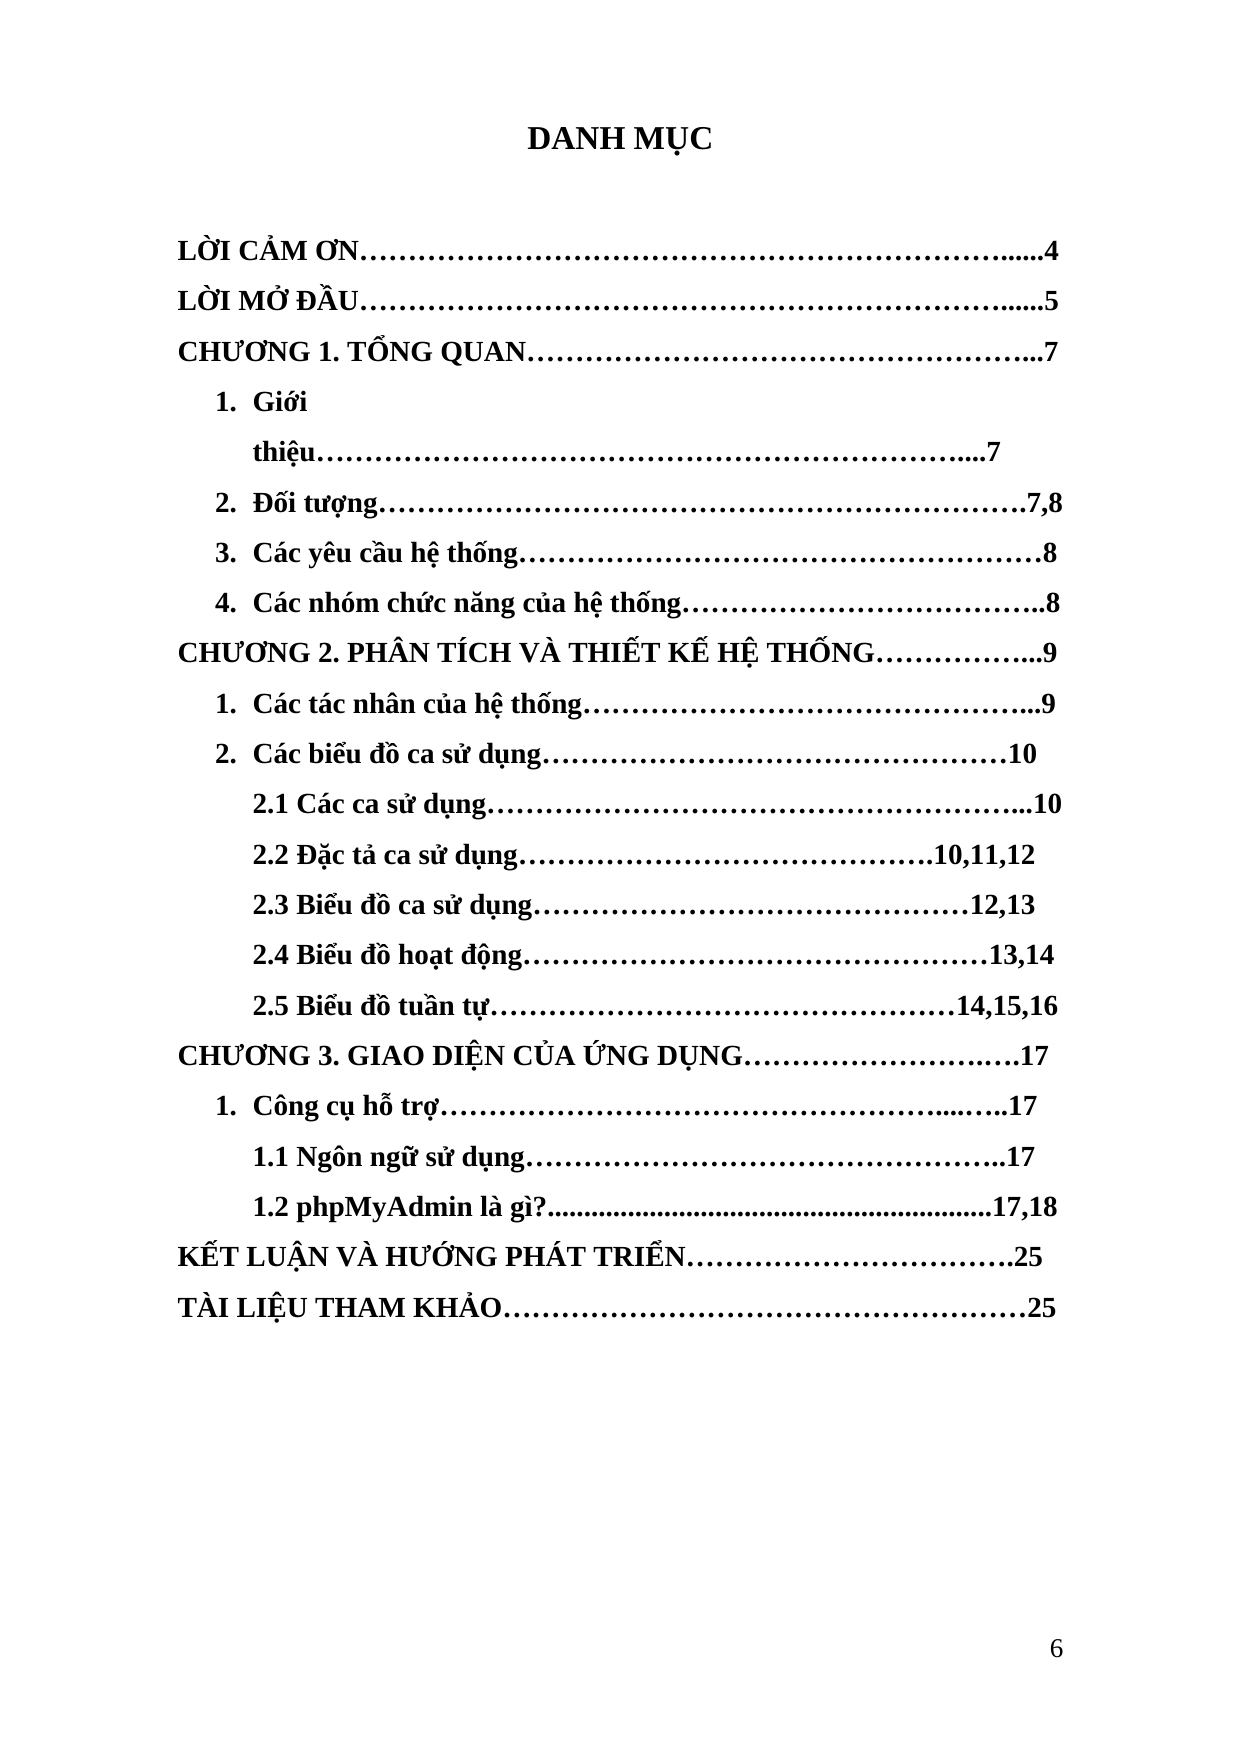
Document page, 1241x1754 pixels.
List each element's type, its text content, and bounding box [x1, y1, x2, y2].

list Đối tượng………………………………………………………….7,8 [215, 485, 1063, 518]
text CHƯƠNG 1. TỔNG QUAN……………………………………………...7 [177, 334, 1063, 367]
list Các nhóm chức năng của hệ thống………………………………..8 [215, 585, 1063, 619]
text CHƯƠNG 3. GIAO DIỆN CỦA ỨNG DỤNG…………………….….17 [177, 1038, 1063, 1072]
list Các biểu đồ ca sử dụng…………………………………………10 [215, 736, 1063, 770]
text DANH MỤC [177, 118, 1063, 156]
list Các ca sử dụng………………………………………………...10 [252, 787, 1063, 820]
text CHƯƠNG 2. PHÂN TÍCH VÀ THIẾT KẾ HỆ THỐNG……………...9 [177, 636, 1063, 669]
list Đặc tả ca sử dụng…………………………………….10,11,12 [252, 837, 1063, 870]
list Giới thiệu…………………………………………………………....7 [215, 384, 1063, 468]
list phpMyAdmin là gì?.............................................................17,18 [252, 1189, 1063, 1223]
list Công cụ hỗ trợ……………………………………………....…..17 [215, 1088, 1063, 1122]
list Ngôn ngữ sử dụng…………………………………………..17 [252, 1139, 1063, 1172]
list Các tác nhân của hệ thống………………………………………...9 [215, 686, 1063, 719]
text TÀI LIỆU THAM KHẢO………………………………………………25 [177, 1290, 1063, 1323]
list Biểu đồ tuần tự…………………………………………14,15,16 [252, 988, 1063, 1021]
list Biểu đồ hoạt động…………………………………………13,14 [252, 937, 1063, 971]
text LỜI CẢM ƠN…………………………………………………………......4 [177, 233, 1063, 267]
list Biểu đồ ca sử dụng………………………………………12,13 [252, 887, 1063, 921]
list Các yêu cầu hệ thống………………………………………………8 [215, 535, 1063, 568]
text KẾT LUẬN VÀ HƯỚNG PHÁT TRIỂN…………………………….25 [177, 1239, 1063, 1273]
text LỜI MỞ ĐẦU…………………………………………………………......5 [177, 283, 1063, 317]
